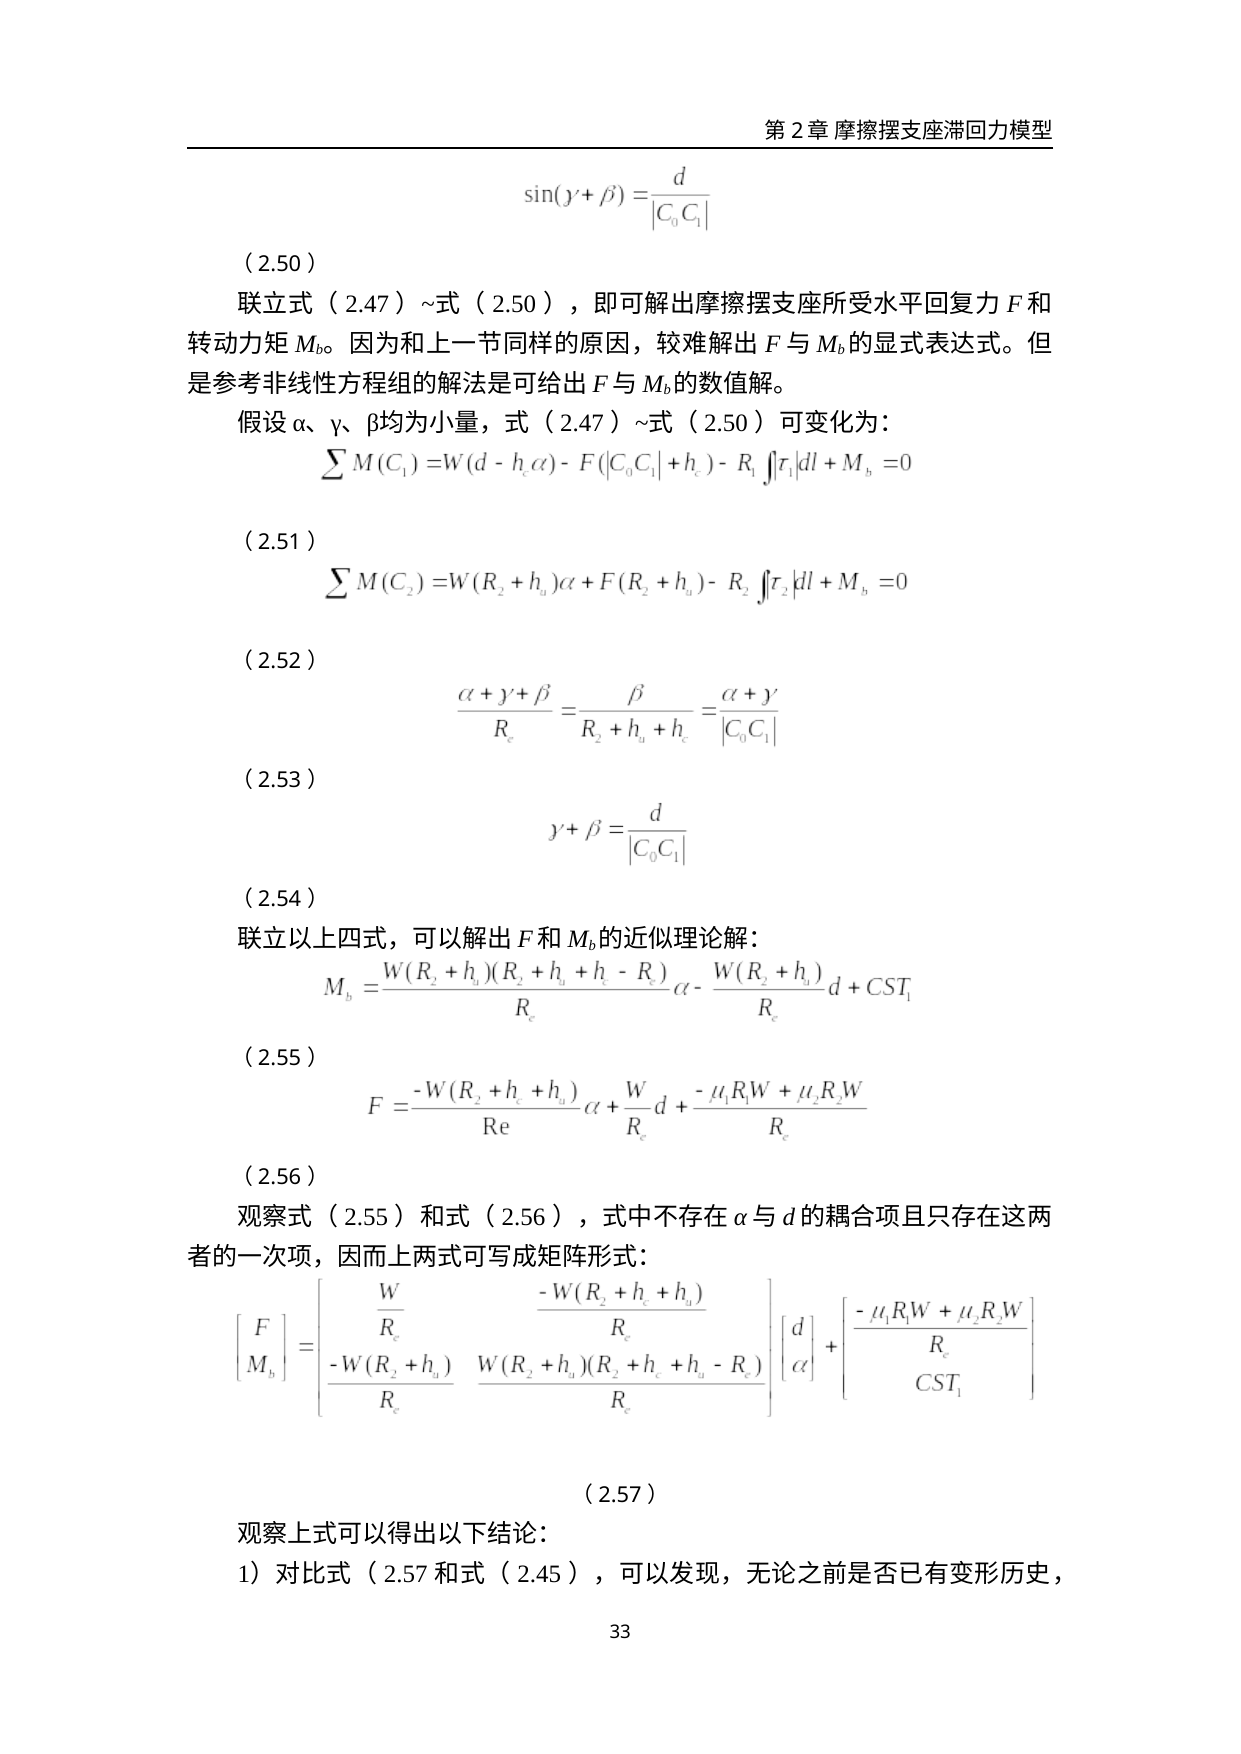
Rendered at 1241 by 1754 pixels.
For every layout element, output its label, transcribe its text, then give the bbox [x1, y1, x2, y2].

text （ 2.50 ） [187, 242, 1053, 282]
text （ 2.54 ） [187, 877, 1053, 917]
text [187, 1552, 1053, 1592]
text 联立式（ 2.48 ）~式（ 2.51 ），即可解出摩擦摆支座所受水平回复力F和转动力矩Mb。因为和上一节同样的原因，较难解出F与Mb的显式表达式。但是参考非线性方程组的解法是可给出F与Mb的数值解。 [187, 282, 1053, 401]
text （ 2.56 ） [187, 1155, 1053, 1195]
text 联立以上四式，可以解出F和Mb的近似理论解： [187, 917, 1053, 957]
text 假设α、γ、β均为小量，式（ 2.48 ）~式（ 2.51 ）可变化为： [187, 401, 1053, 441]
text 观察上式可以得出以下结论： [187, 1512, 1053, 1552]
text （ 2.52 ） [187, 639, 1053, 679]
text （ 2.51 ） [187, 520, 1053, 560]
text （ 2.55 ） [187, 1036, 1053, 1076]
text （ 2.57 ） [187, 1473, 1053, 1512]
text （ 2.53 ） [187, 758, 1053, 798]
text 观察式（ 2.56 ）和式（ 2.57 ），式中不存在α与d的耦合项且只存在这两者的一次项，因而上两式可写成矩阵形式： [187, 1195, 1053, 1274]
